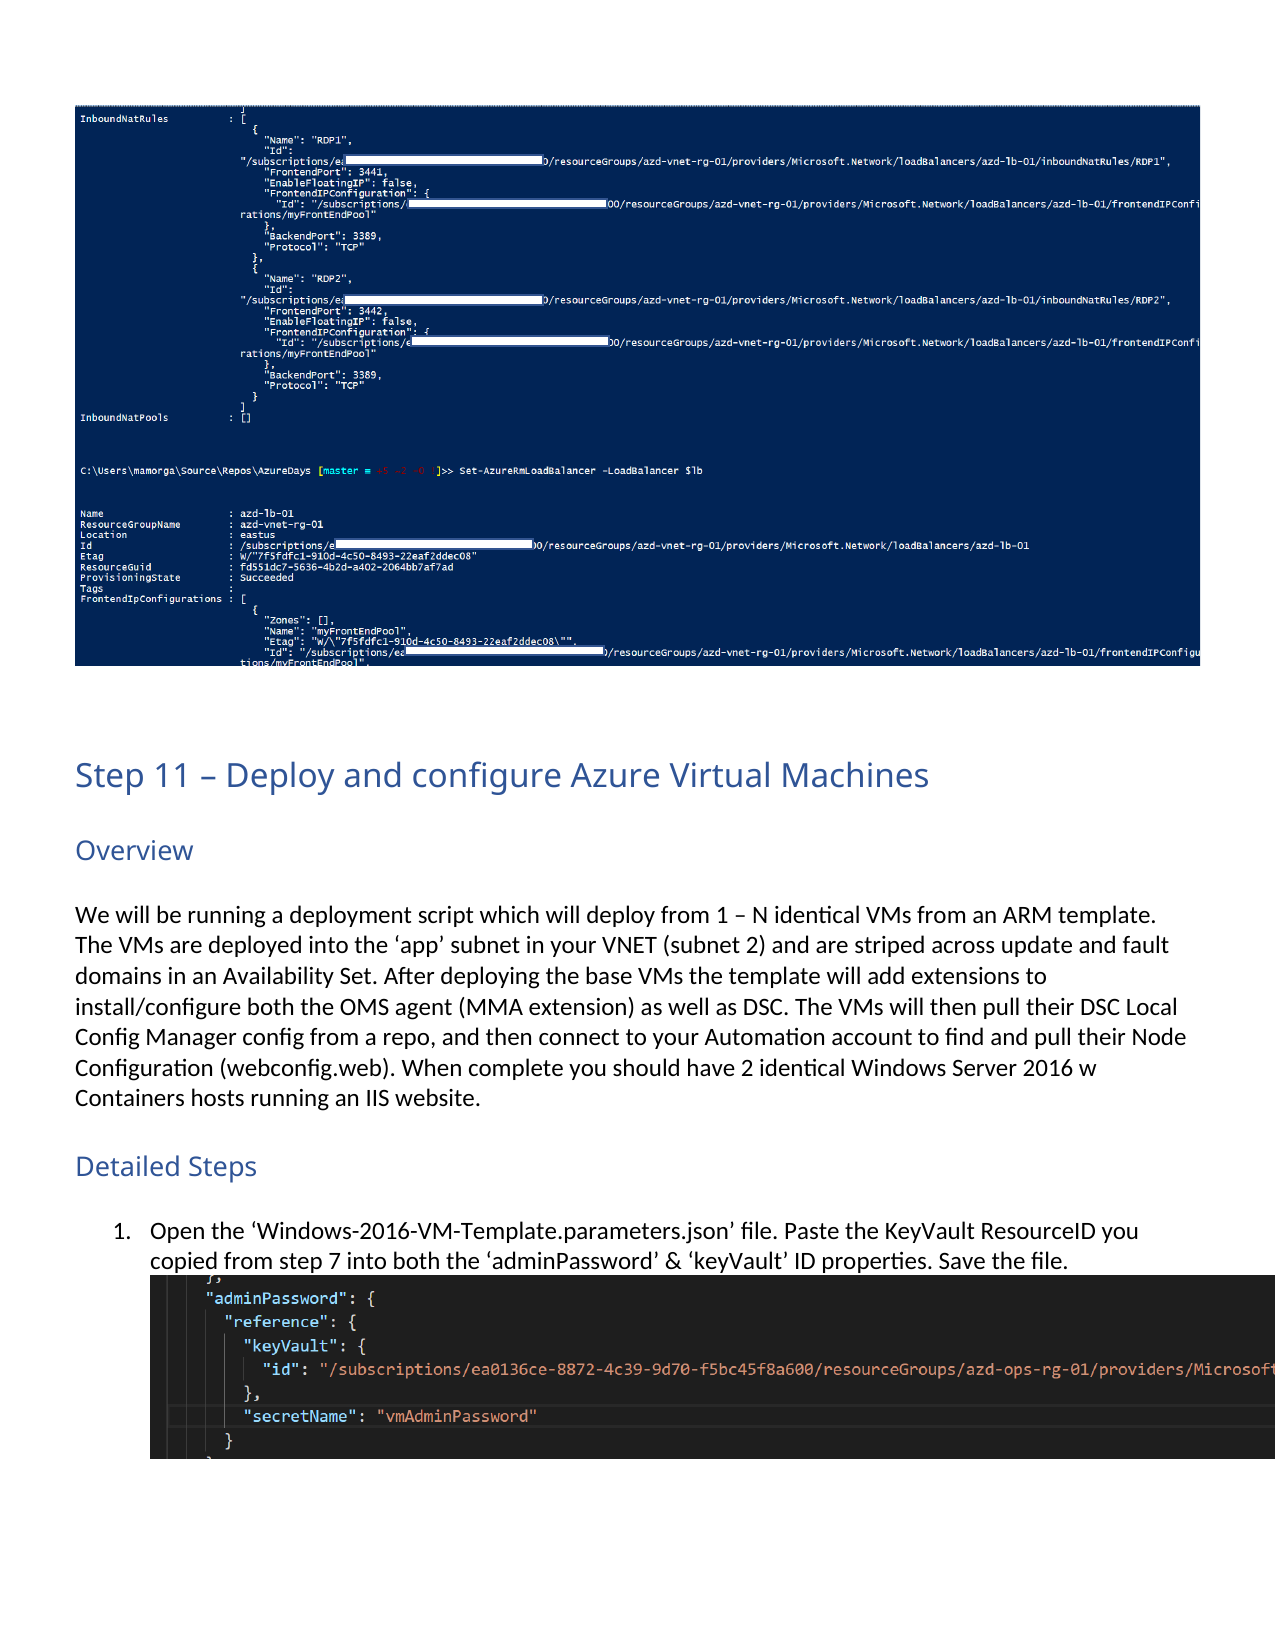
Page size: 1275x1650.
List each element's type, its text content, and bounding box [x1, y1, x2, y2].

picture [75, 105, 1200, 666]
subtitle Detailed Steps [75, 1147, 1200, 1184]
text We will be running a deployment script which will deploy from 1 – N identical VMs from an ARM template. The VMs are deployed into the ‘app’ subnet in your VNET (subnet 2) and are striped across update and fault domains in an Availability Set. After deploying the base VMs the template will add extensions to install/configure both the OMS agent (MMA extension) as well as DSC. The VMs will then pull their DSC Local Config Manager config from a repo, and then connect to your Automation account to find and pull their Node Configuration (webconfig.web). When complete you should have 2 identical Windows Server 2016 w Containers hosts running an IIS website. [75, 899, 1200, 1113]
subtitle Overview [75, 832, 1200, 868]
subtitle Step 11 – Deploy and configure Azure Virtual Machines [75, 752, 1200, 797]
picture [150, 1275, 1275, 1459]
list Open the ‘Windows-2016-VM-Template.parameters.json’ file. Paste the KeyVault ResourceID you copied from step 7 into both the ‘adminPassword’ & ‘keyVault’ ID properties. Save the file. [112, 1215, 1200, 1276]
